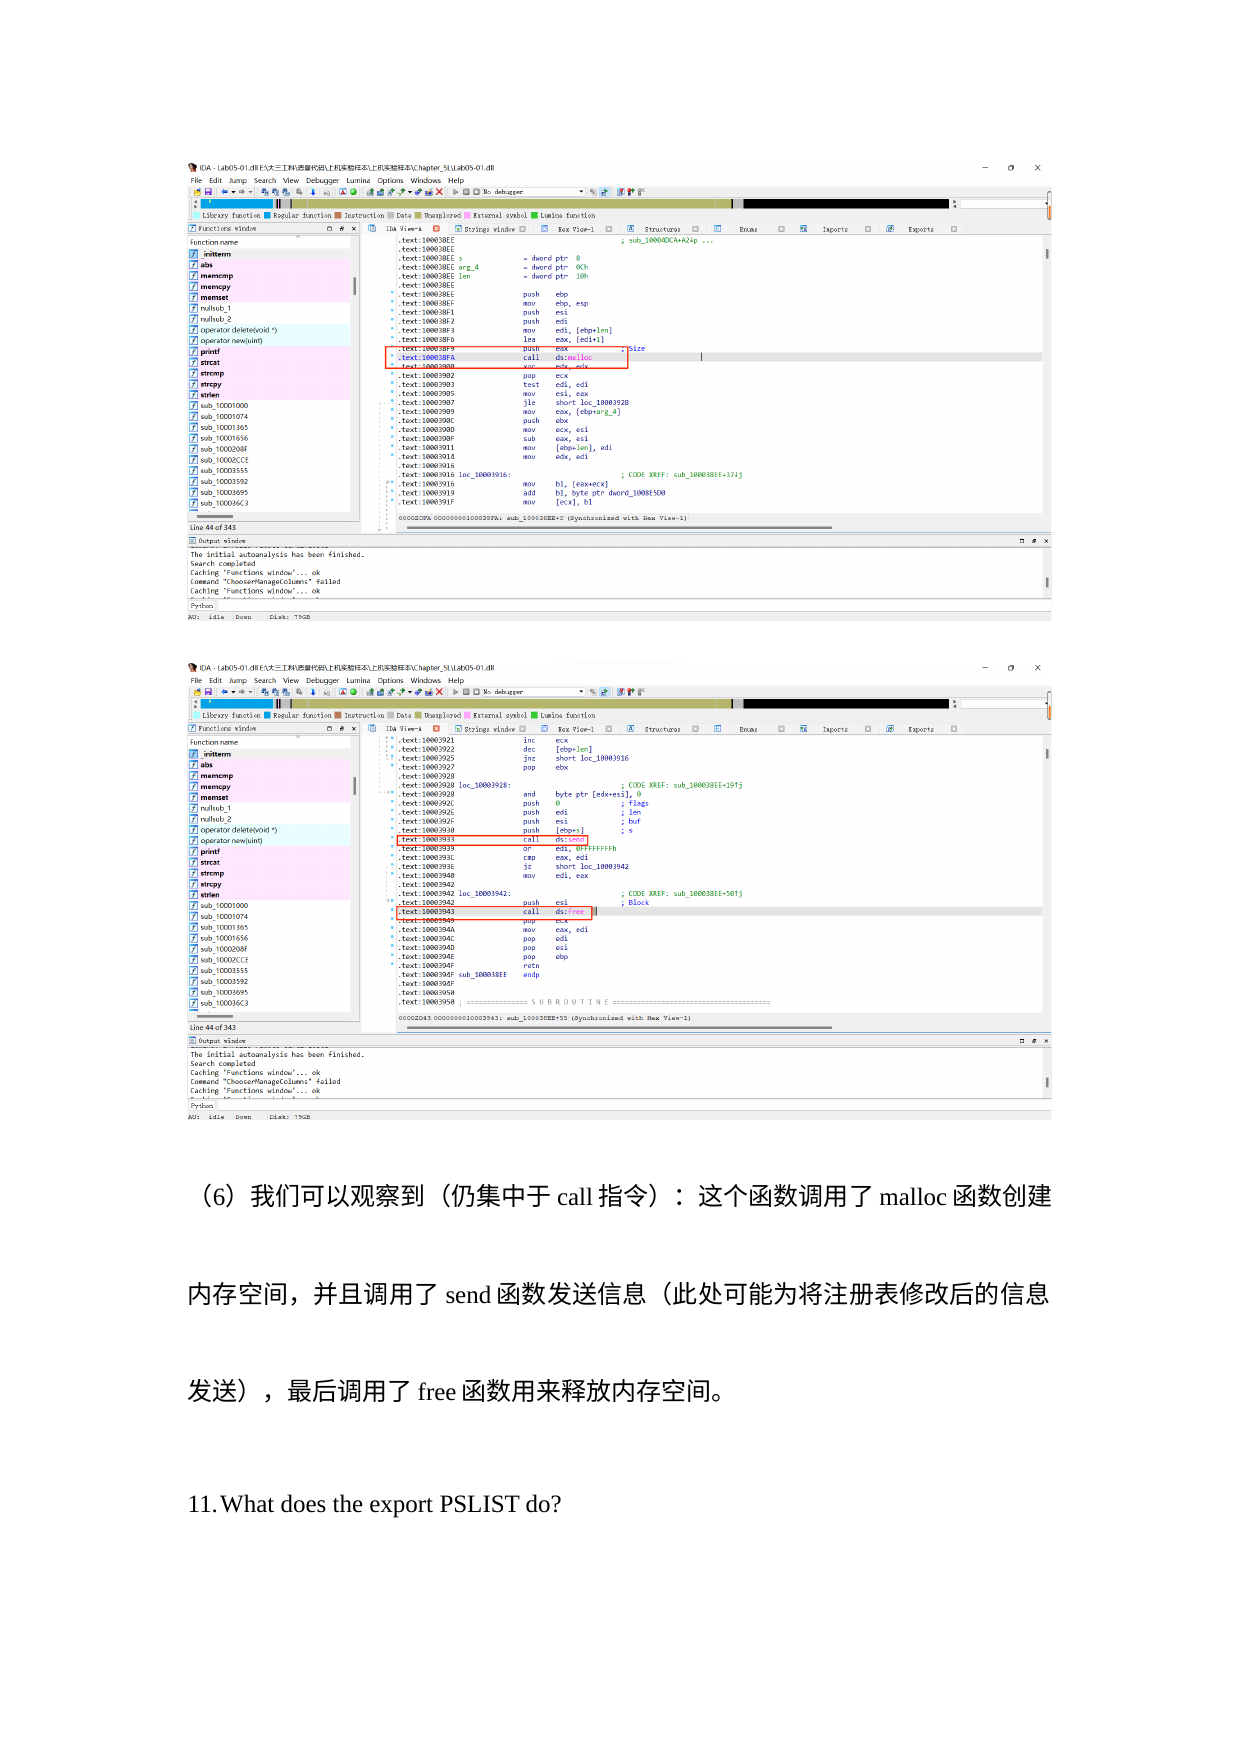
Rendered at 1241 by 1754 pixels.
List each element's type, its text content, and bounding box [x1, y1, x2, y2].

list What does the export PSLIST do? [187, 1487, 1053, 1520]
picture [187, 162, 1052, 621]
picture [187, 662, 1052, 1120]
text （6）我们可以观察到（仍集中于call指令）：这个函数调用了malloc函数创建内存空间，并且调用了send函数发送信息（此处可能为将注册表修改后的信息发送），最后调用了free函数用来释放内存空间。 [187, 1162, 1053, 1422]
